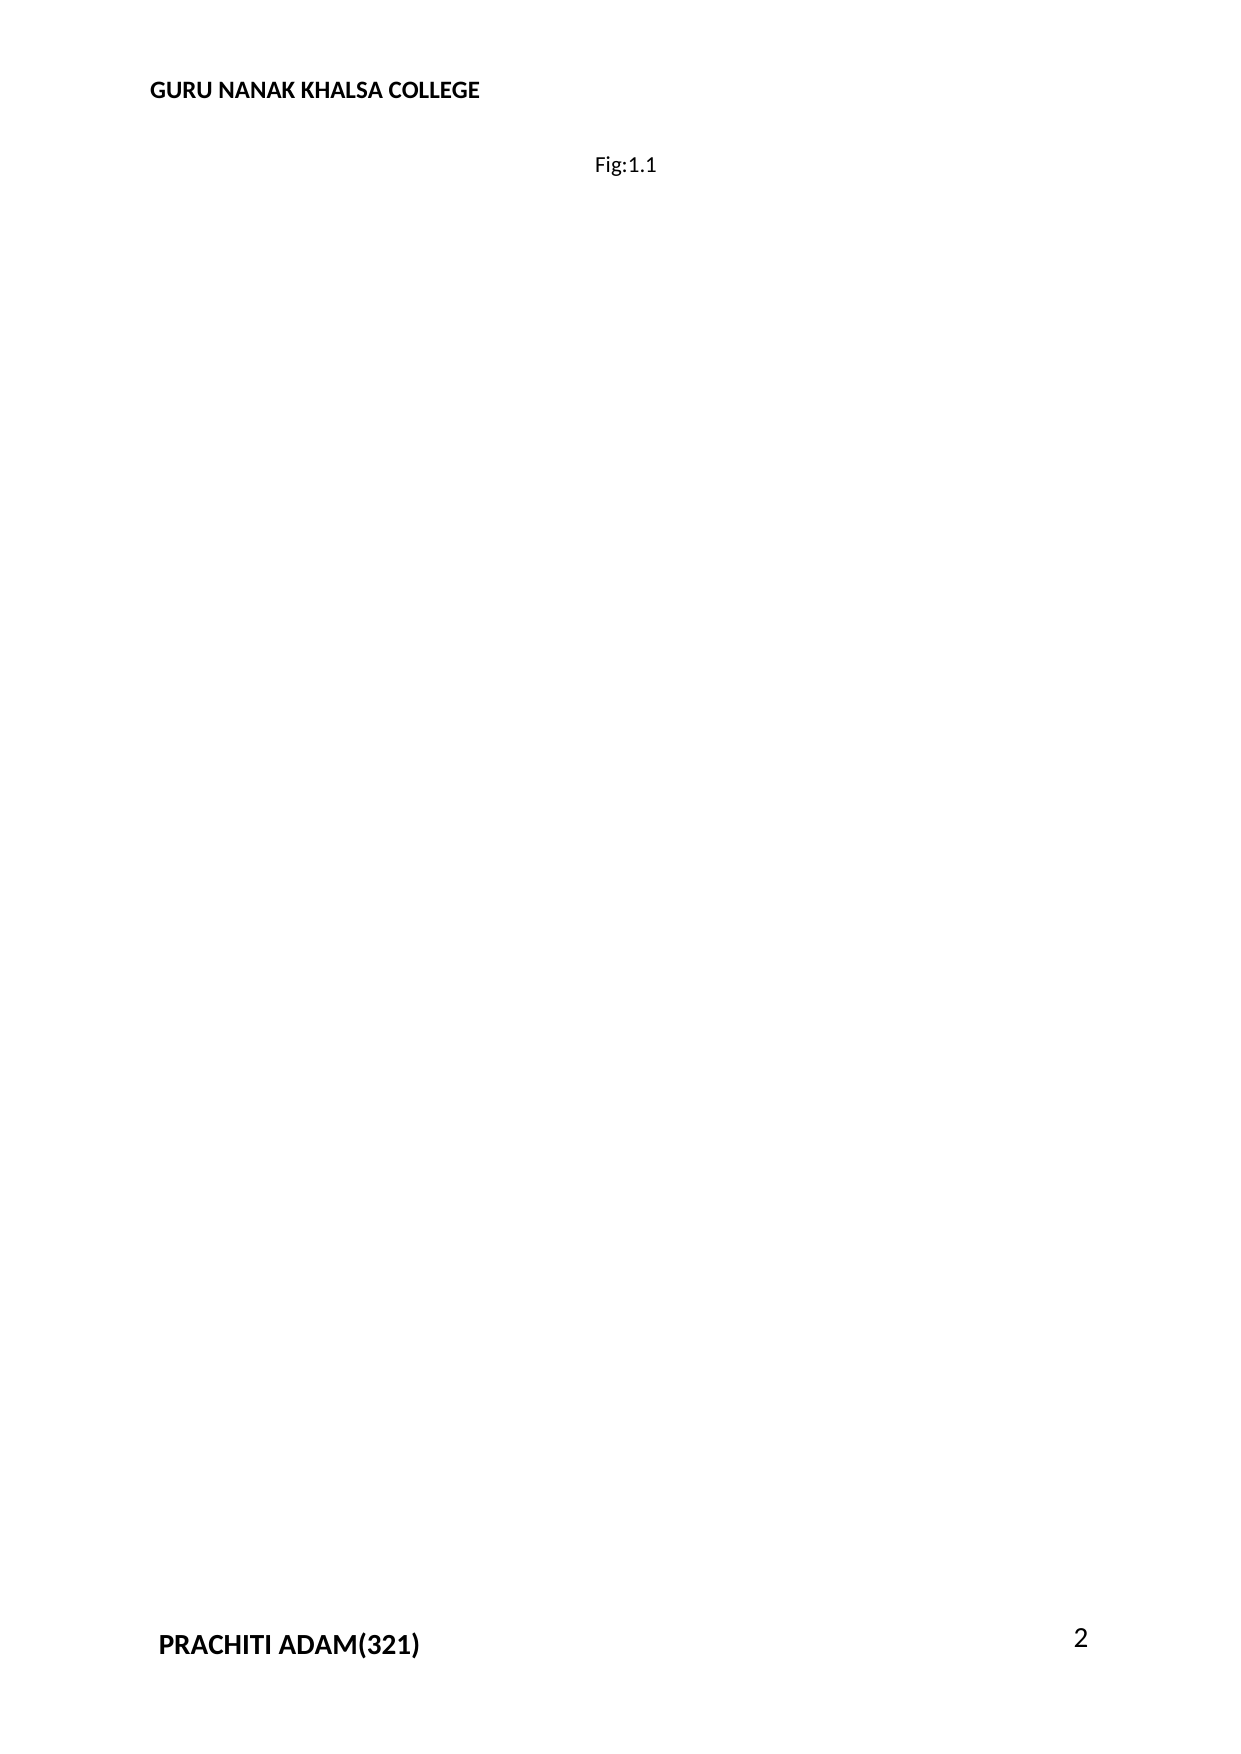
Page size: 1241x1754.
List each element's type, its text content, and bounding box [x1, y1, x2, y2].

text Fig:1.1 [150, 150, 1090, 178]
